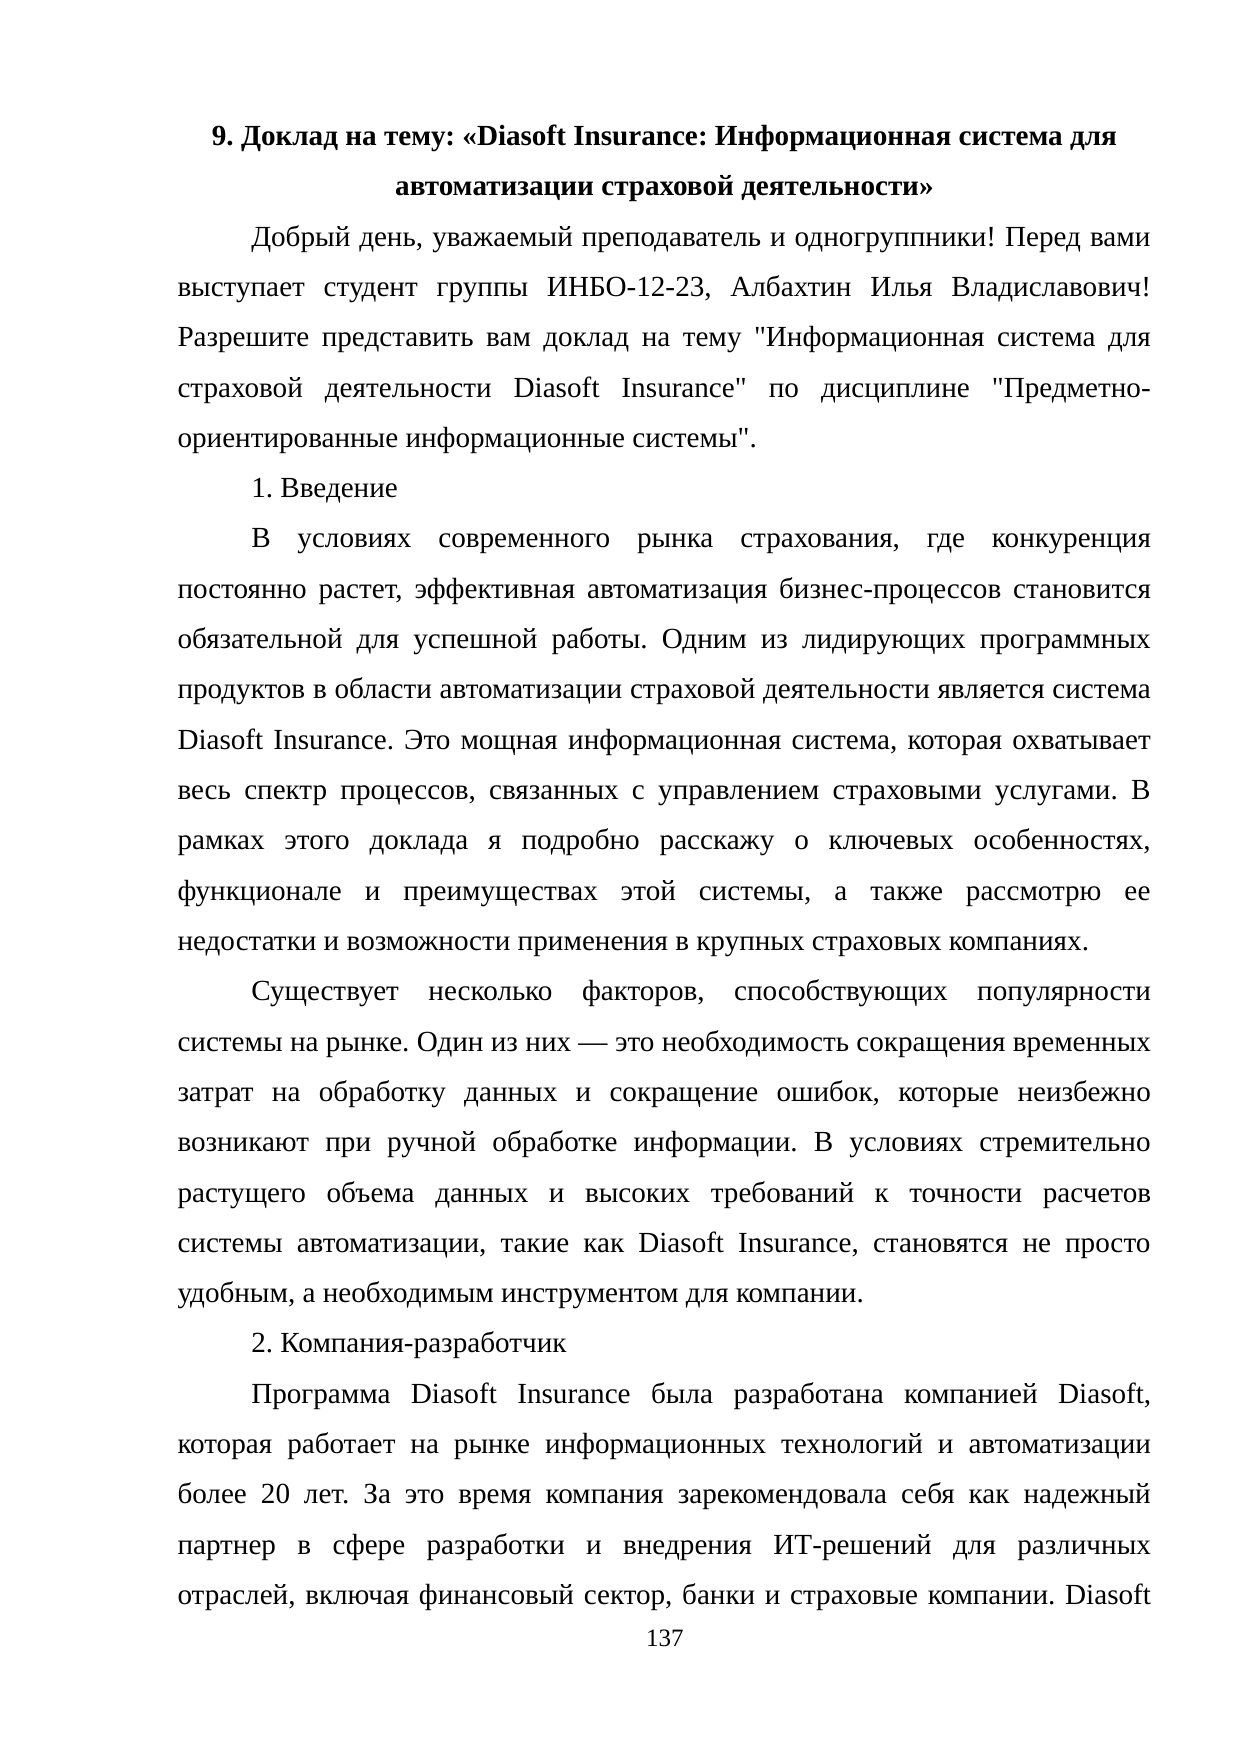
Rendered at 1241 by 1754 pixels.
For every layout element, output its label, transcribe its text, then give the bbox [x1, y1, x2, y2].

subtitle 9. Доклад на тему: «Diasoft Insurance: Информационная система для автоматизации страховой деятельности» [177, 118, 1152, 202]
text Существует несколько факторов, способствующих популярности системы на рынке. Один из них — это необходимость сокращения временных затрат на обработку данных и сокращение ошибок, которые неизбежно возникают при ручной обработке информации. В условиях стремительно растущего объема данных и высоких требований к точности расчетов системы автоматизации, такие как Diasoft Insurance, становятся не просто удобным, а необходимым инструментом для компании. [177, 973, 1152, 1309]
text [177, 1376, 1152, 1611]
text В условиях современного рынка страхования, где конкуренция постоянно растет, эффективная автоматизация бизнес-процессов становится обязательной для успешной работы. Одним из лидирующих программных продуктов в области автоматизации страховой деятельности является система Diasoft Insurance. Это мощная информационная система, которая охватывает весь спектр процессов, связанных с управлением страховыми услугами. В рамках этого доклада я подробно расскажу о ключевых особенностях, функционале и преимуществах этой системы, а также рассмотрю ее недостатки и возможности применения в крупных страховых компаниях. [177, 521, 1152, 957]
text 1. Введение [177, 470, 1152, 504]
text 2. Компания-разработчик [177, 1326, 1152, 1359]
text Добрый день, уважаемый преподаватель и одногруппники! Перед вами выступает студент группы ИНБО-12-23, Албахтин Илья Владиславович! Разрешите представить вам доклад на тему "Информационная система для страховой деятельности Diasoft Insurance" по дисциплине "Предметно-ориентированные информационные системы". [177, 219, 1152, 453]
